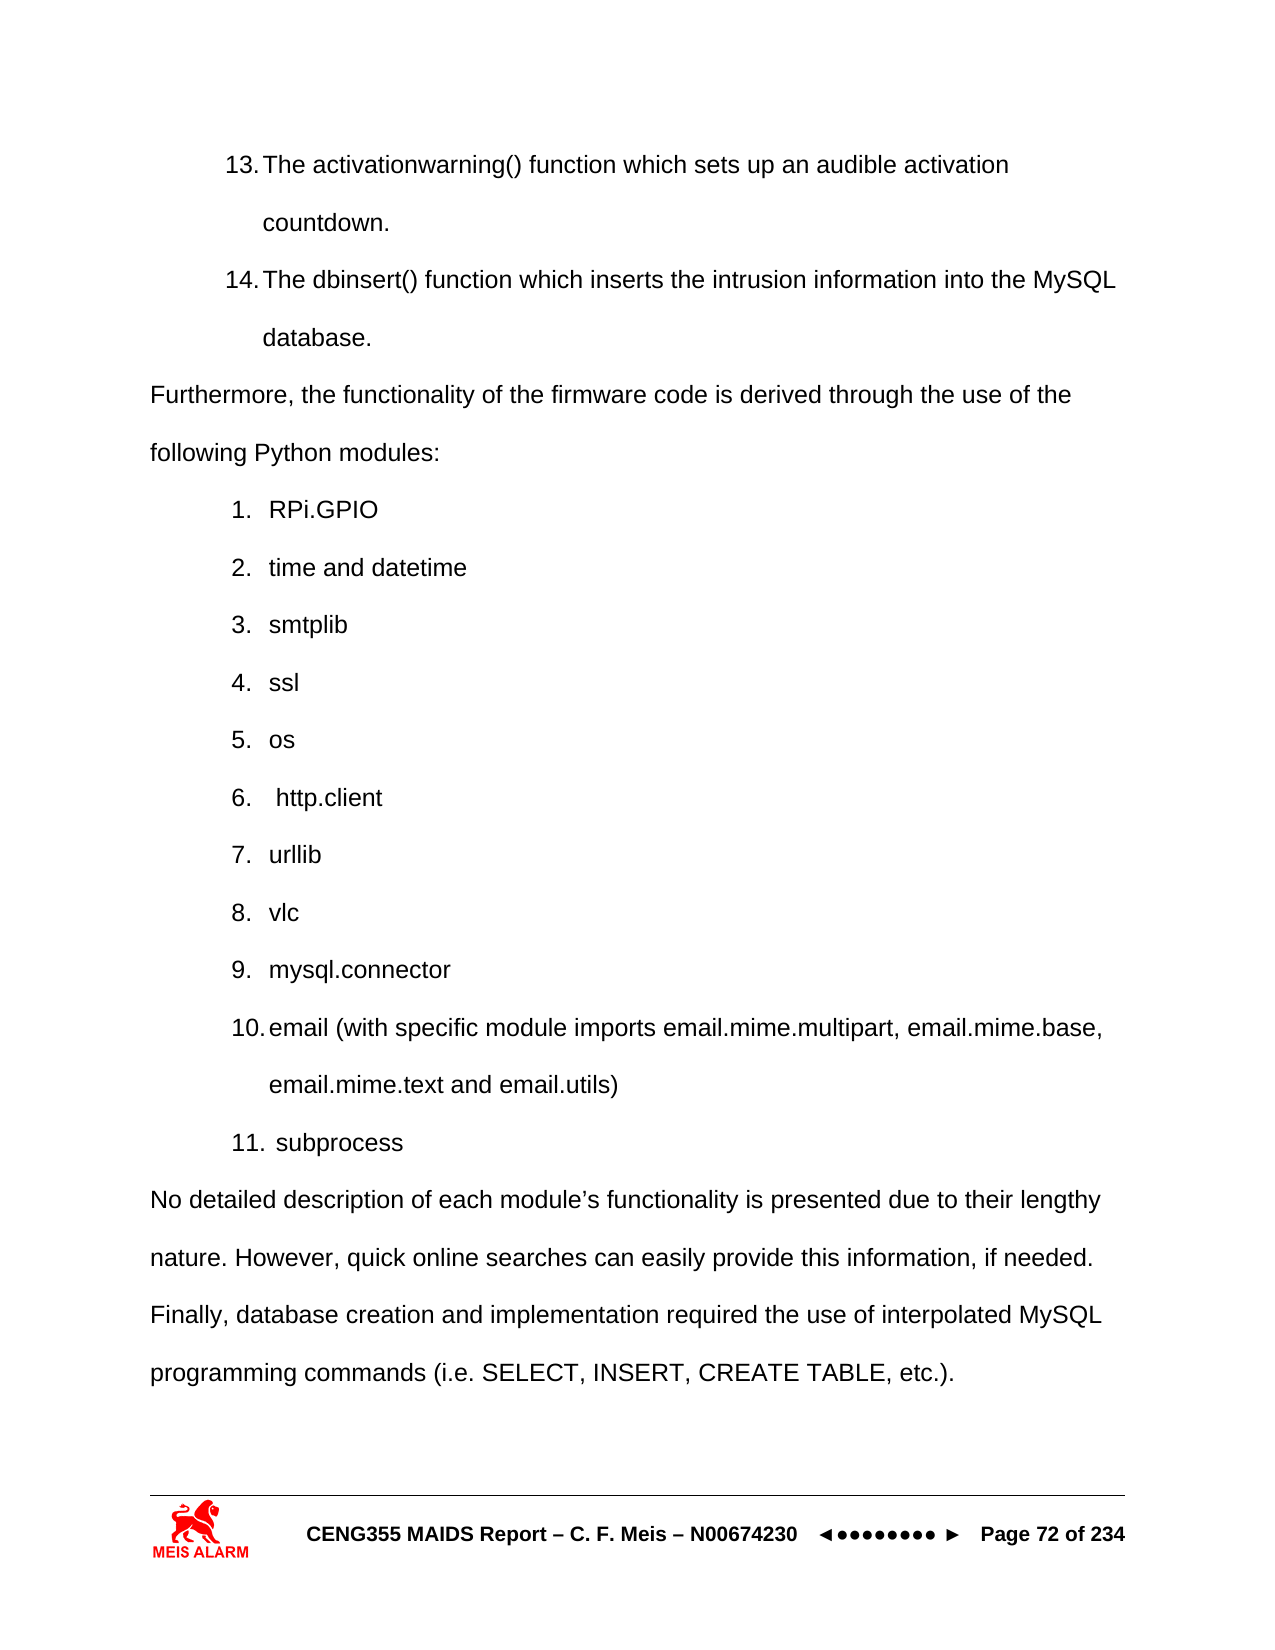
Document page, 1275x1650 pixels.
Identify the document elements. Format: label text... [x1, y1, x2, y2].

list email (with specific module imports email.mime.multipart, email.mime.base, email.mime.text and email.utils) [231, 1012, 1125, 1099]
list The activationwarning() function which sets up an audible activation countdown. [225, 150, 1125, 236]
list The dbinsert() function which inserts the intrusion information into the MySQL database. [225, 265, 1125, 351]
list urllib [231, 840, 1125, 869]
list http.client [231, 782, 1125, 811]
text No detailed description of each module’s functionality is presented due to their lengthy nature. However, quick online searches can easily provide this information, if needed. [150, 1185, 1125, 1271]
list ssl [231, 667, 1125, 696]
text Furthermore, the functionality of the firmware code is derived through the use of the following Python modules: [150, 380, 1125, 466]
text Finally, database creation and implementation required the use of interpolated MySQL programming commands (i.e. SELECT, INSERT, CREATE TABLE, etc.). [150, 1300, 1125, 1386]
list mysql.connector [231, 955, 1125, 984]
list vlc [231, 897, 1125, 926]
list smtplib [231, 610, 1125, 639]
picture [150, 1498, 253, 1561]
list RPi.GPIO [231, 495, 1125, 524]
list time and datetime [231, 552, 1125, 581]
list subprocess [231, 1127, 1125, 1156]
list os [231, 725, 1125, 754]
